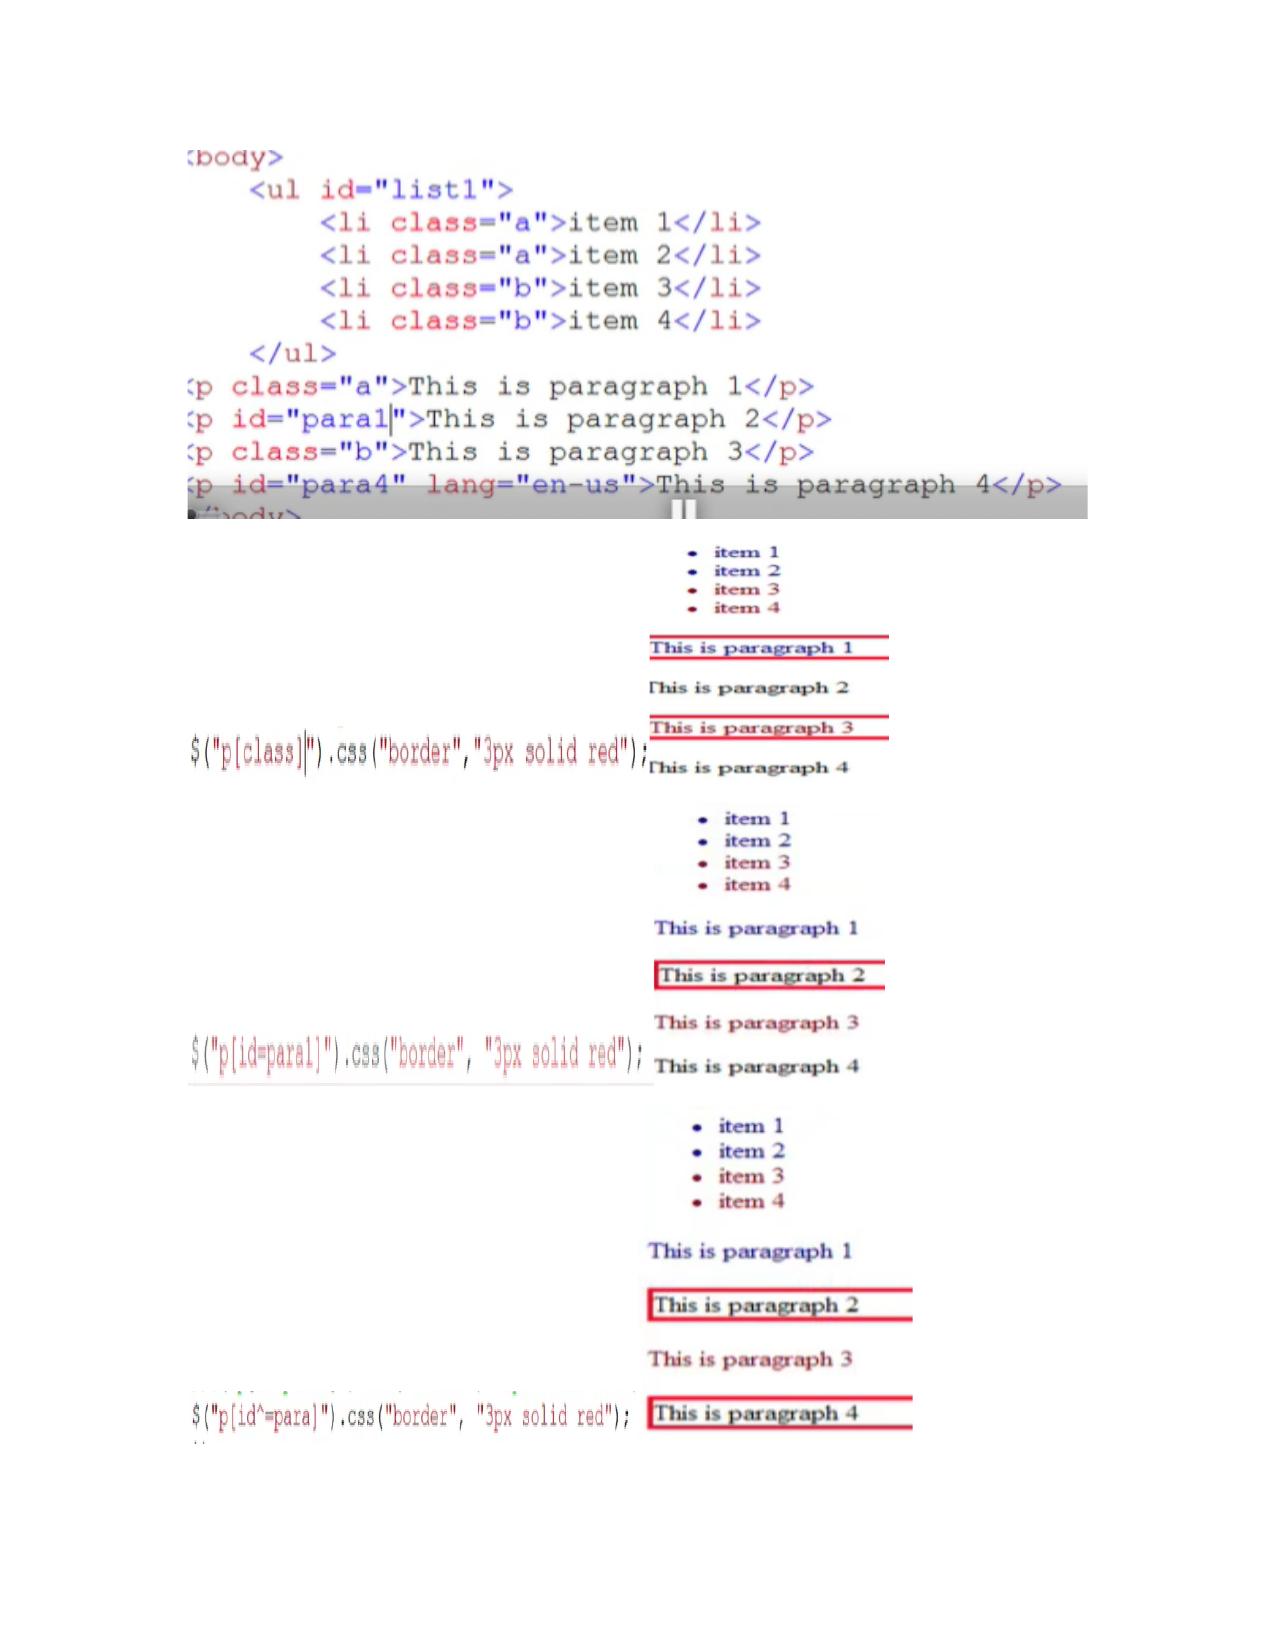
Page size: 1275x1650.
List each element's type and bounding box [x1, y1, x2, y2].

picture [187, 539, 889, 784]
picture [187, 803, 885, 1086]
picture [187, 150, 1088, 519]
picture [187, 1106, 913, 1444]
